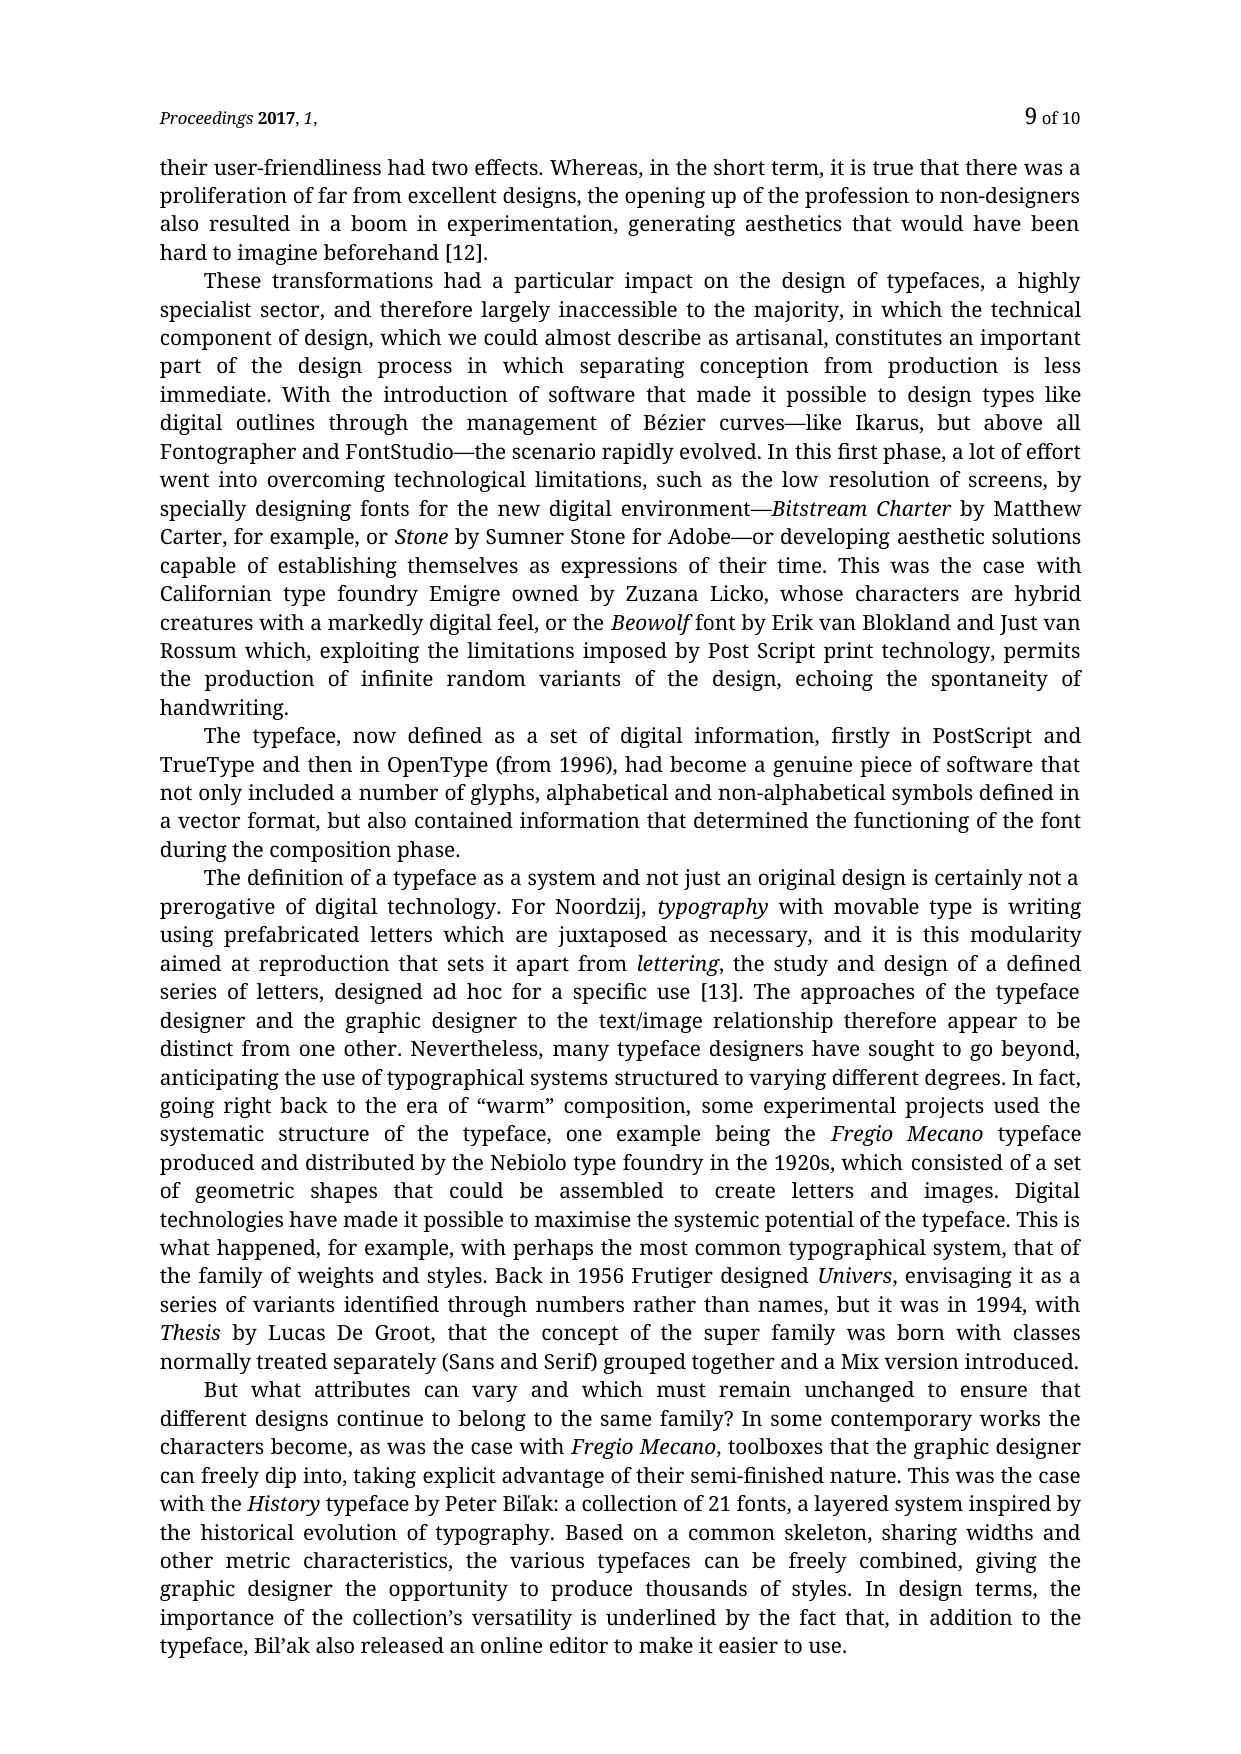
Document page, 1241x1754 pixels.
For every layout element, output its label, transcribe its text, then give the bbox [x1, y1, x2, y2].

text The definition of a typeface as a system and not just an original design is certainly not a prerogative of digital technology. For Noordzij, typography with movable type is writing using prefabricated letters which are juxtaposed as necessary, and it is this modularity aimed at reproduction that sets it apart from lettering, the study and design of a defined series of letters, designed ad hoc for a specific use [13]. The approaches of the typeface designer and the graphic designer to the text/image relationship therefore appear to be distinct from one other. Nevertheless, many typeface designers have sought to go beyond, anticipating the use of typographical systems structured to varying different degrees. In fact, going right back to the era of “warm” composition, some experimental projects used the systematic structure of the typeface, one example being the Fregio Mecano typeface produced and distributed by the Nebiolo type foundry in the 1920s, which consisted of a set of geometric shapes that could be assembled to create letters and images. Digital technologies have made it possible to maximise the systemic potential of the typeface. This is what happened, for example, with perhaps the most common typographical system, that of the family of weights and styles. Back in 1956 Frutiger designed Univers, envisaging it as a series of variants identified through numbers rather than names, but it was in 1994, with Thesis by Lucas De Groot, that the concept of the super family was born with classes normally treated separately (Sans and Serif) grouped together and a Mix version introduced. [159, 863, 1081, 1375]
text But what attributes can vary and which must remain unchanged to ensure that different designs continue to belong to the same family? In some contemporary works the characters become, as was the case with Fregio Mecano, toolboxes that the graphic designer can freely dip into, taking explicit advantage of their semi-finished nature. This was the case with the History typeface by Peter Biľak: a collection of 21 fonts, a layered system inspired by the historical evolution of typography. Based on a common skeleton, sharing widths and other metric characteristics, the various typefaces can be freely combined, giving the graphic designer the opportunity to produce thousands of styles. In design terms, the importance of the collection’s versatility is underlined by the fact that, in addition to the typeface, Bil’ak also released an online editor to make it easier to use. [159, 1375, 1082, 1660]
text their user-friendliness had two effects. Whereas, in the short term, it is true that there was a proliferation of far from excellent designs, the opening up of the profession to non-designers also resulted in a boom in experimentation, generating aesthetics that would have been hard to imagine beforehand [12]. [159, 153, 1081, 266]
text These transformations had a particular impact on the design of typefaces, a highly specialist sector, and therefore largely inaccessible to the majority, in which the technical component of design, which we could almost describe as artisanal, constitutes an important part of the design process in which separating conception from production is less immediate. With the introduction of software that made it possible to design types like digital outlines through the management of Bézier curves—like Ikarus, but above all Fontographer and FontStudio—the scenario rapidly evolved. In this first phase, a lot of effort went into overcoming technological limitations, such as the low resolution of screens, by specially designing fonts for the new digital environment—Bitstream Charter by Matthew Carter, for example, or Stone by Sumner Stone for Adobe—or developing aesthetic solutions capable of establishing themselves as expressions of their time. This was the case with Californian type foundry Emigre owned by Zuzana Licko, whose characters are hybrid creatures with a markedly digital feel, or the Beowolf font by Erik van Blokland and Just van Rossum which, exploiting the limitations imposed by Post Script print technology, permits the production of infinite random variants of the design, echoing the spontaneity of handwriting. [159, 266, 1081, 721]
text The typeface, now defined as a set of digital information, firstly in PostScript and TrueType and then in OpenType (from 1996), had become a genuine piece of software that not only included a number of glyphs, alphabetical and non-alphabetical symbols defined in a vector format, but also contained information that determined the functioning of the font during the composition phase. [159, 721, 1081, 863]
